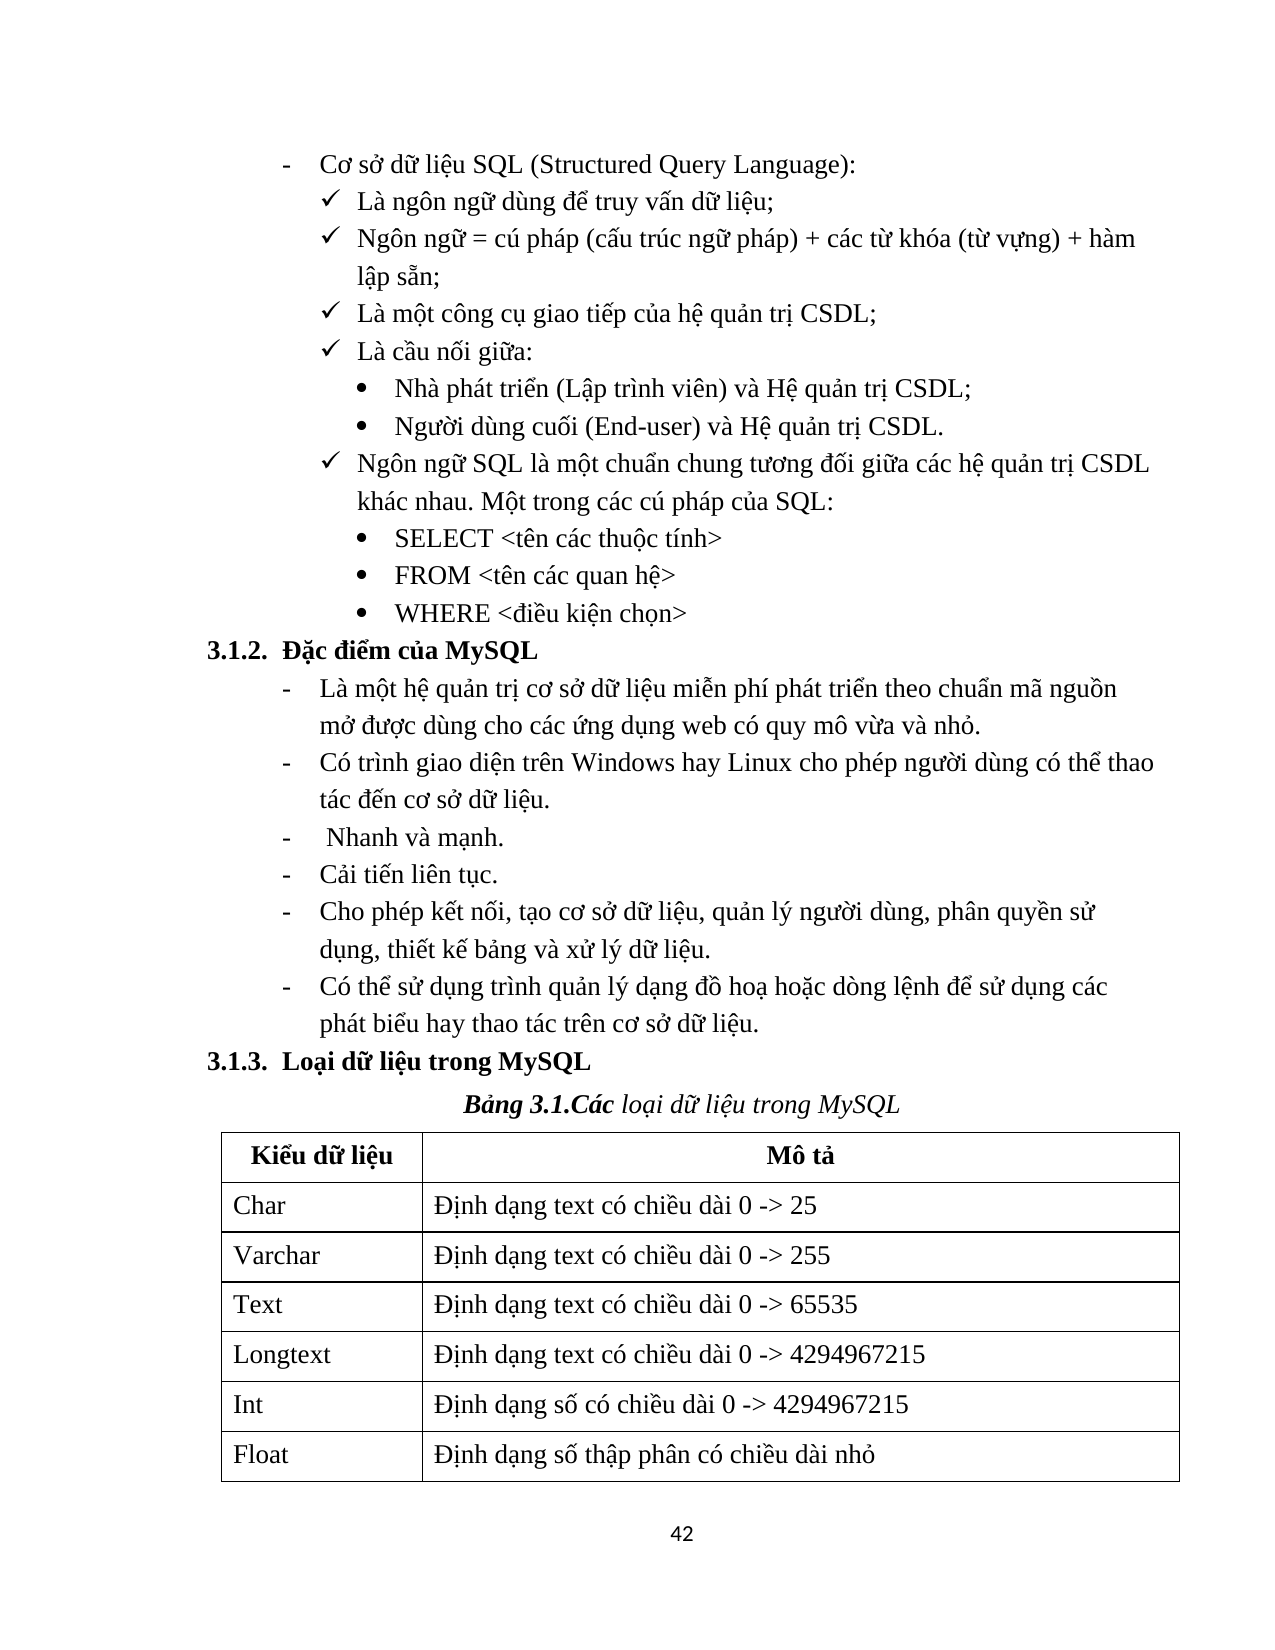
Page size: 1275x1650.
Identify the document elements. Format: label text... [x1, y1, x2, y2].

list SELECT <tên các thuộc tính> [357, 522, 1157, 553]
list Nhà phát triển (Lập trình viên) và Hệ quản trị CSDL; [357, 372, 1157, 403]
list FROM <tên các quan hệ> [357, 559, 1157, 591]
table_header Mô tả [423, 1133, 1179, 1182]
table_cell Text [222, 1283, 422, 1331]
table_cell Float [222, 1432, 422, 1481]
list Loại dữ liệu trong MySQL [207, 1044, 1157, 1076]
table_cell Định dạng text có chiều dài 0 -> 25 [423, 1183, 1179, 1231]
list Cơ sở dữ liệu SQL (Structured Query Language): [282, 148, 1157, 179]
list Cải tiến liên tục. [282, 858, 1157, 889]
list Ngôn ngữ SQL là một chuẩn chung tương đối giữa các hệ quản trị CSDL khác nhau. Một trong các cú pháp của SQL: [319, 447, 1157, 516]
list Là cầu nối giữa: [319, 335, 1157, 366]
list Ngôn ngữ = cú pháp (cấu trúc ngữ pháp) + các từ khóa (từ vựng) + hàm lập sẵn; [319, 222, 1157, 291]
list Cho phép kết nối, tạo cơ sở dữ liệu, quản lý người dùng, phân quyền sử dụng, thiết kế bảng và xử lý dữ liệu. [282, 895, 1157, 964]
list Có thể sử dụng trình quản lý dạng đồ hoạ hoặc dòng lệnh để sử dụng các phát biểu hay thao tác trên cơ sở dữ liệu. [282, 970, 1157, 1038]
list Có trình giao diện trên Windows hay Linux cho phép người dùng có thể thao tác đến cơ sở dữ liệu. [282, 746, 1157, 815]
table_cell Int [222, 1382, 422, 1431]
list Nhanh và mạnh. [282, 821, 1157, 852]
list WHERE <điều kiện chọn> [357, 597, 1157, 628]
list Người dùng cuối (End-user) và Hệ quản trị CSDL. [357, 410, 1157, 441]
list Đặc điểm của MySQL [207, 634, 1157, 666]
list Là ngôn ngữ dùng để truy vấn dữ liệu; [319, 185, 1157, 216]
table_cell Định dạng text có chiều dài 0 -> 4294967215 [423, 1332, 1179, 1381]
table_cell Char [222, 1183, 422, 1231]
table_cell Longtext [222, 1332, 422, 1381]
list Là một hệ quản trị cơ sở dữ liệu miễn phí phát triển theo chuẩn mã nguồn mở được dùng cho các ứng dụng web có quy mô vừa và nhỏ. [282, 672, 1157, 740]
table_cell Varchar [222, 1233, 422, 1281]
table_header Kiểu dữ liệu [222, 1133, 422, 1182]
table_cell Định dạng text có chiều dài 0 -> 255 [423, 1233, 1179, 1281]
list Là một công cụ giao tiếp của hệ quản trị CSDL; [319, 297, 1157, 328]
table_cell Định dạng text có chiều dài 0 -> 65535 [423, 1283, 1179, 1331]
text Bảng 3.1.Các loại dữ liệu trong MySQL [207, 1088, 1157, 1119]
table_cell Định dạng số có chiều dài 0 -> 4294967215 [423, 1382, 1179, 1431]
table_cell Định dạng số thập phân có chiều dài nhỏ [423, 1432, 1179, 1481]
